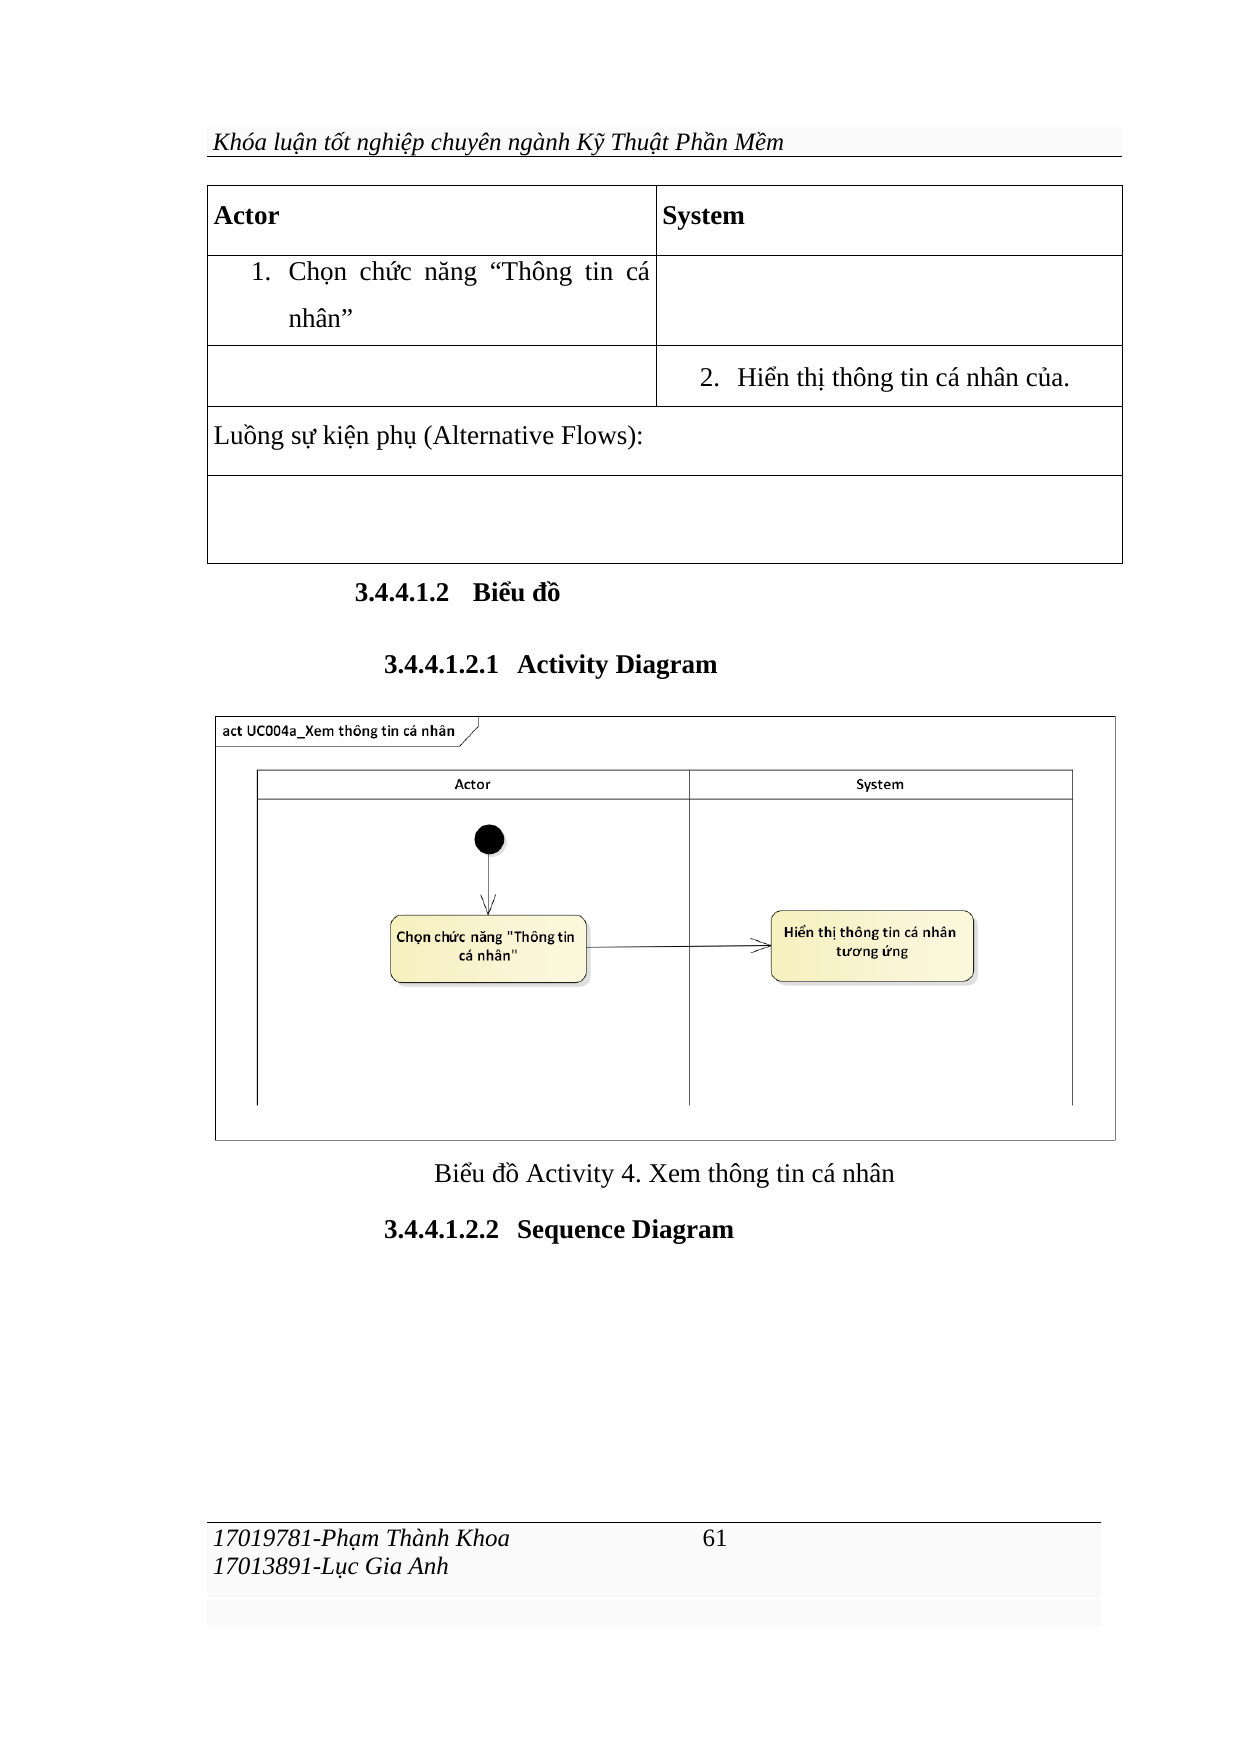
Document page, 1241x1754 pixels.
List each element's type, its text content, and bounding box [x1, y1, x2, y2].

table_cell Actor [208, 186, 656, 254]
table_cell Hiển thị thông tin cá nhân của. [657, 346, 1122, 406]
picture [206, 707, 1123, 1148]
table_cell Chọn chức năng “Thông tin cá nhân” [208, 256, 656, 345]
table_cell [208, 346, 656, 406]
table_cell [208, 476, 1122, 563]
subtitle Biểu đồ [354, 577, 1122, 608]
subtitle Activity Diagram [369, 648, 1122, 679]
table_cell [657, 256, 1122, 345]
subtitle Sequence Diagram [369, 1213, 1122, 1244]
table_cell System [657, 186, 1122, 254]
text Biểu đồ Activity 4. Xem thông tin cá nhân [207, 1157, 1122, 1188]
table_cell Luồng sự kiện phụ (Alternative Flows): [208, 407, 1122, 475]
